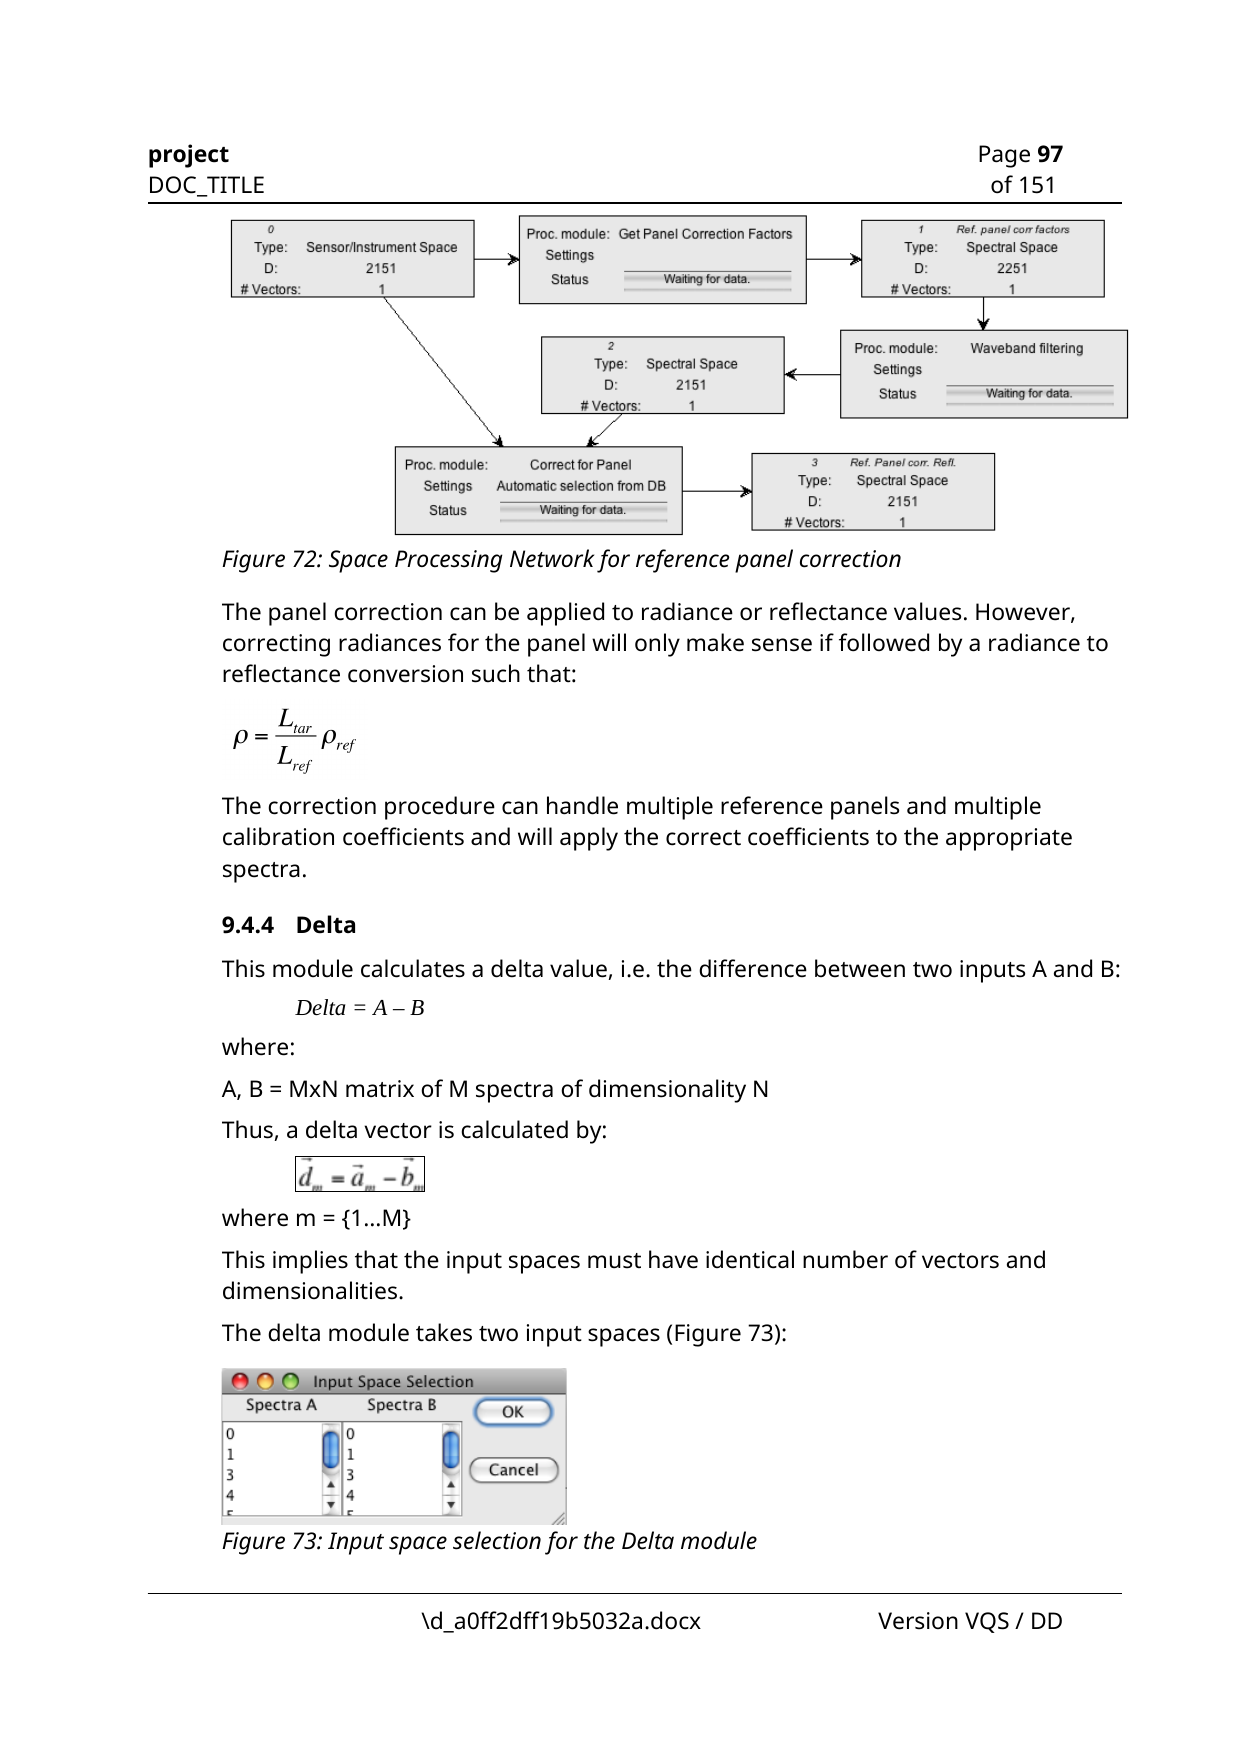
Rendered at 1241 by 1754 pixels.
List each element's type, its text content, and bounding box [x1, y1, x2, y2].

text This module calculates a delta value, i.e. the difference between two inputs A and B: [222, 953, 1122, 984]
text where m = {1…M} [222, 1202, 1122, 1233]
text The correction procedure can handle multiple reference panels and multiple calibration coefficients and will apply the correct coefficients to the appropriate spectra. [222, 790, 1122, 884]
text This implies that the input spaces must have identical number of vectors and dimensionalities. [222, 1243, 1122, 1306]
picture [221, 1368, 567, 1525]
text Delta = A – B [295, 994, 1122, 1021]
picture [221, 211, 1137, 544]
text Figure 73: Input space selection for the Delta module [222, 1525, 1122, 1556]
text Thus, a delta vector is calculated by: [222, 1114, 1122, 1146]
text A, B = MxN matrix of M spectra of dimensionality N [222, 1073, 1122, 1104]
text The panel correction can be applied to radiance or reflectance values. However, correcting radiances for the panel will only make sense if followed by a radiance to reflectance conversion such that: [222, 596, 1122, 689]
text where: [222, 1031, 1122, 1062]
subtitle Delta [222, 909, 1122, 940]
picture [221, 699, 369, 780]
text Figure 72: Space Processing Network for reference panel correction [222, 544, 1122, 575]
